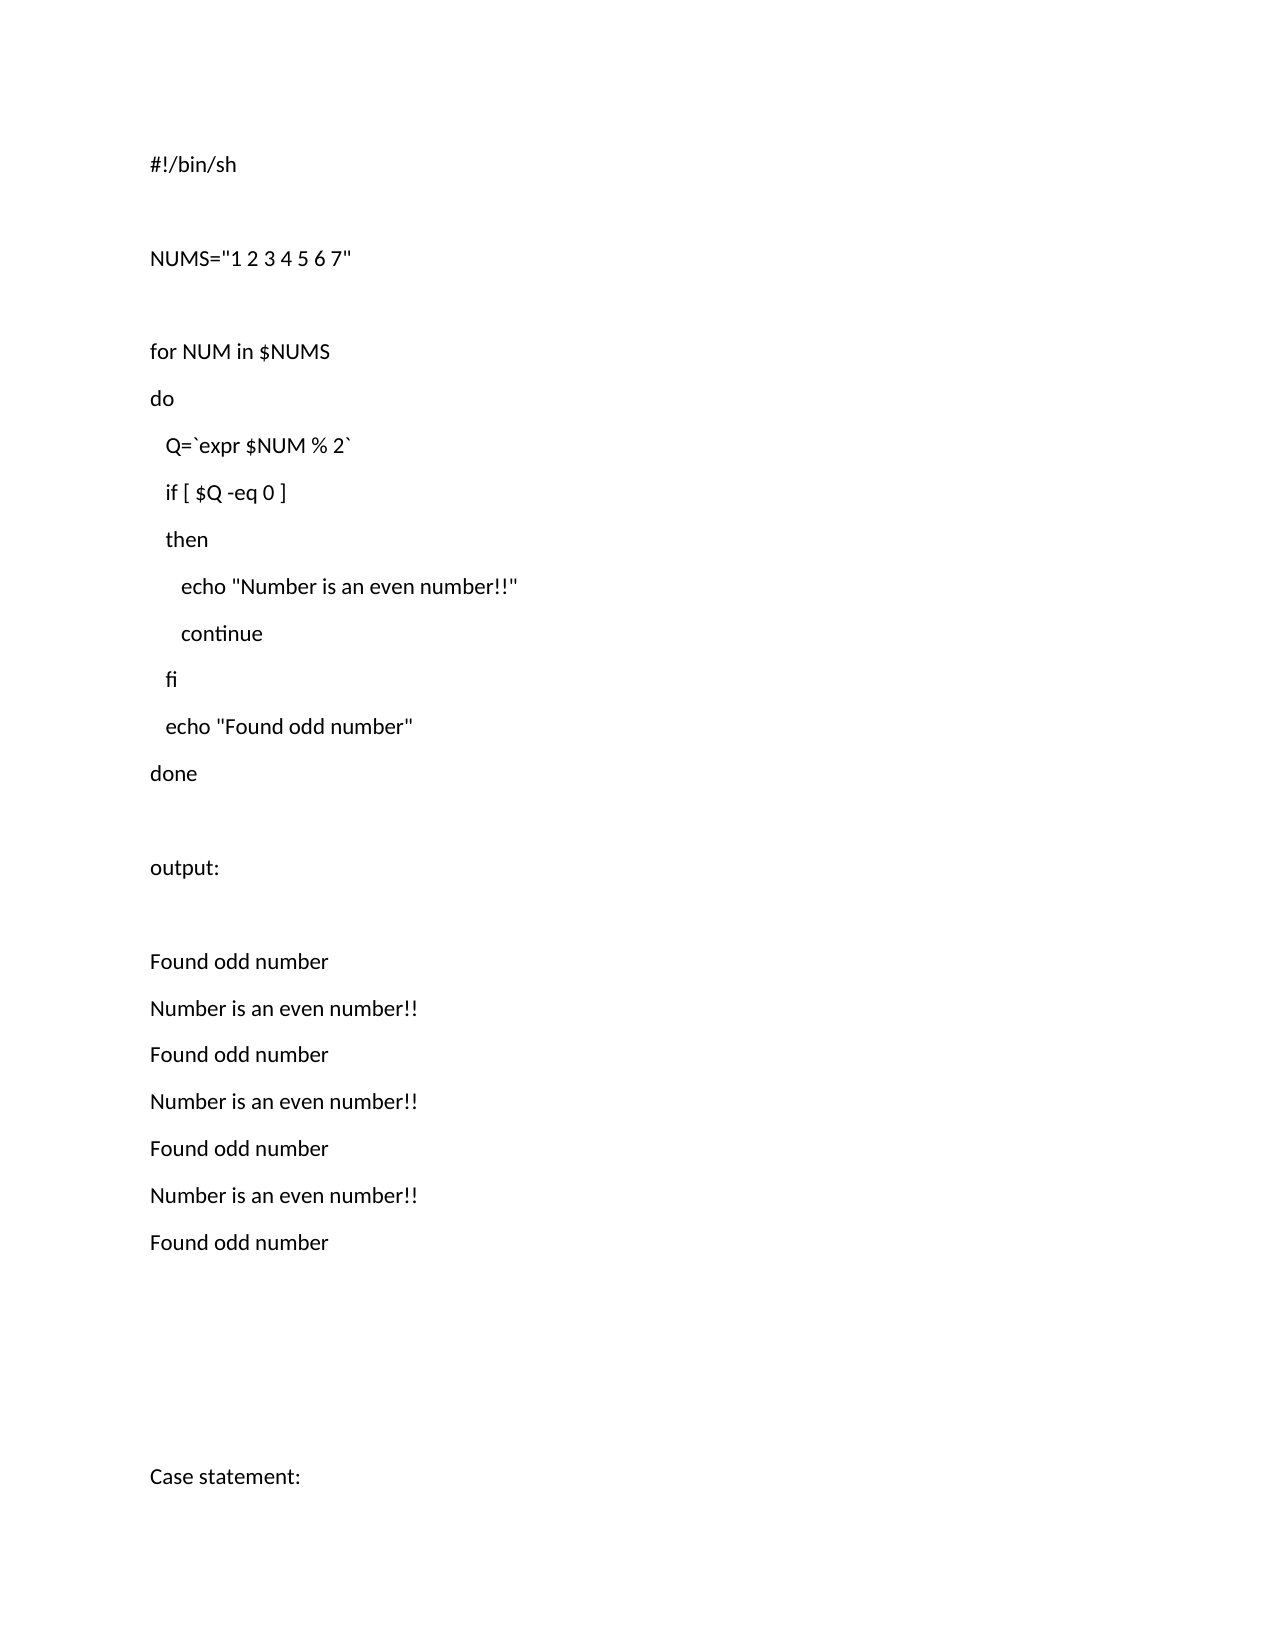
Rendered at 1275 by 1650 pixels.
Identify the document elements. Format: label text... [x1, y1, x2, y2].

text #!/bin/sh [150, 150, 1125, 178]
text Case statement: [150, 1462, 1125, 1491]
text Found odd number [150, 1228, 1125, 1256]
text for NUM in $NUMS [150, 337, 1125, 366]
text Number is an even number!! [150, 994, 1125, 1022]
text Found odd number [150, 1041, 1125, 1069]
text Number is an even number!! [150, 1087, 1125, 1116]
text Found odd number [150, 947, 1125, 975]
text Found odd number [150, 1134, 1125, 1162]
text done [150, 759, 1125, 787]
text output: [150, 853, 1125, 881]
text if [ $Q -eq 0 ] [150, 478, 1125, 506]
text Q=`expr $NUM % 2` [150, 431, 1125, 459]
text echo "Number is an even number!!" [150, 572, 1125, 600]
text Number is an even number!! [150, 1181, 1125, 1209]
text echo "Found odd number" [150, 712, 1125, 741]
text NUMS="1 2 3 4 5 6 7" [150, 244, 1125, 272]
text do [150, 384, 1125, 412]
text continue [150, 619, 1125, 647]
text fi [150, 666, 1125, 694]
text then [150, 525, 1125, 553]
